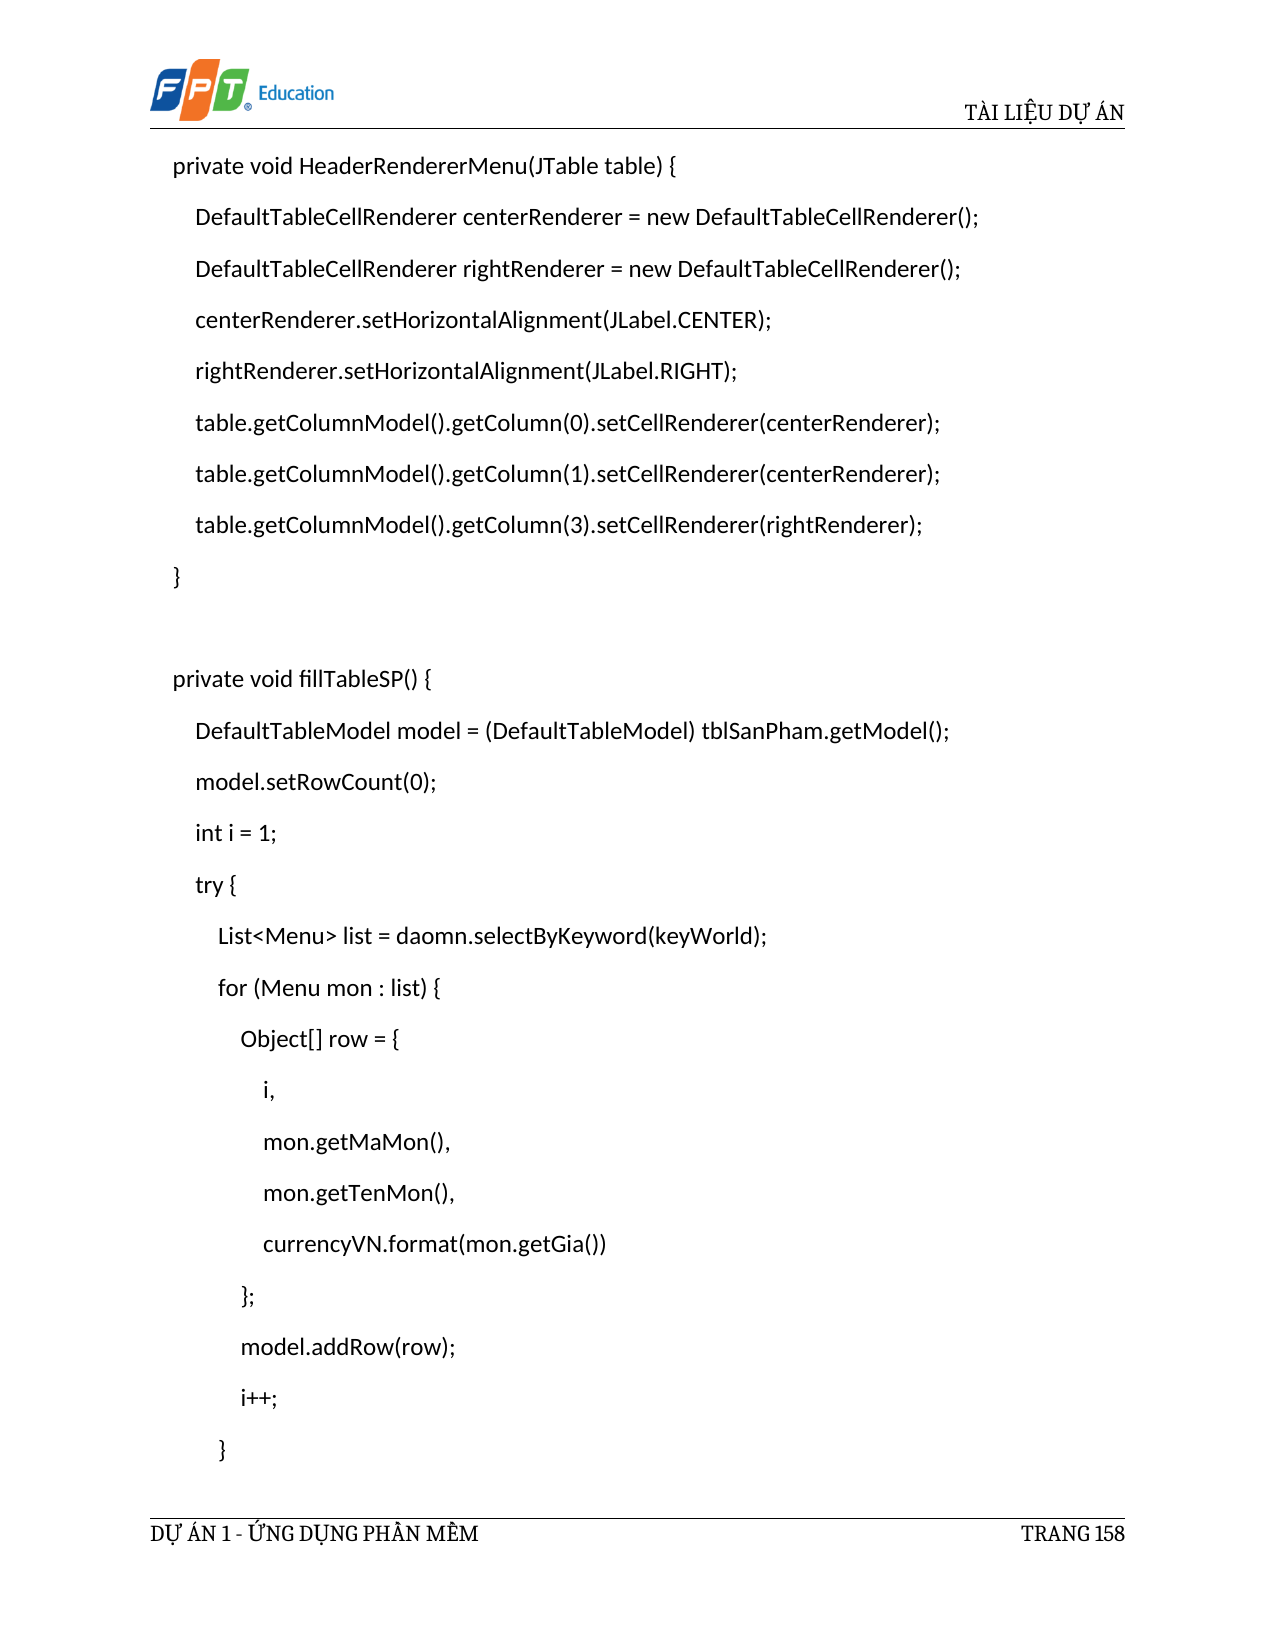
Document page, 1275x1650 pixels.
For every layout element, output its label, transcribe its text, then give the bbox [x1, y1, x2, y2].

text } [150, 561, 1125, 591]
text mon.getMaMon(), [150, 1126, 1125, 1156]
text try { [150, 869, 1125, 899]
text i++; [150, 1382, 1125, 1413]
picture [150, 59, 336, 121]
text List<Menu> list = daomn.selectByKeyword(keyWorld); [150, 920, 1125, 951]
text rightRenderer.setHorizontalAlignment(JLabel.RIGHT); [150, 355, 1125, 386]
text table.getColumnModel().getColumn(3).setCellRenderer(rightRenderer); [150, 509, 1125, 540]
text Object[] row = { [150, 1023, 1125, 1053]
text DefaultTableCellRenderer centerRenderer = new DefaultTableCellRenderer(); [150, 201, 1125, 232]
text int i = 1; [150, 818, 1125, 848]
text private void fillTableSP() { [150, 663, 1125, 694]
text DefaultTableCellRenderer rightRenderer = new DefaultTableCellRenderer(); [150, 253, 1125, 283]
text model.addRow(row); [150, 1331, 1125, 1362]
text mon.getTenMon(), [150, 1177, 1125, 1208]
text i, [150, 1074, 1125, 1105]
text table.getColumnModel().getColumn(0).setCellRenderer(centerRenderer); [150, 407, 1125, 437]
text currencyVN.format(mon.getGia()) [150, 1228, 1125, 1259]
text model.setRowCount(0); [150, 766, 1125, 797]
text table.getColumnModel().getColumn(1).setCellRenderer(centerRenderer); [150, 458, 1125, 489]
text }; [150, 1280, 1125, 1310]
text private void HeaderRendererMenu(JTable table) { [150, 150, 1125, 181]
text for (Menu mon : list) { [150, 972, 1125, 1002]
text DefaultTableModel model = (DefaultTableModel) tblSanPham.getModel(); [150, 715, 1125, 745]
text centerRenderer.setHorizontalAlignment(JLabel.CENTER); [150, 304, 1125, 334]
text } [150, 1434, 1125, 1464]
